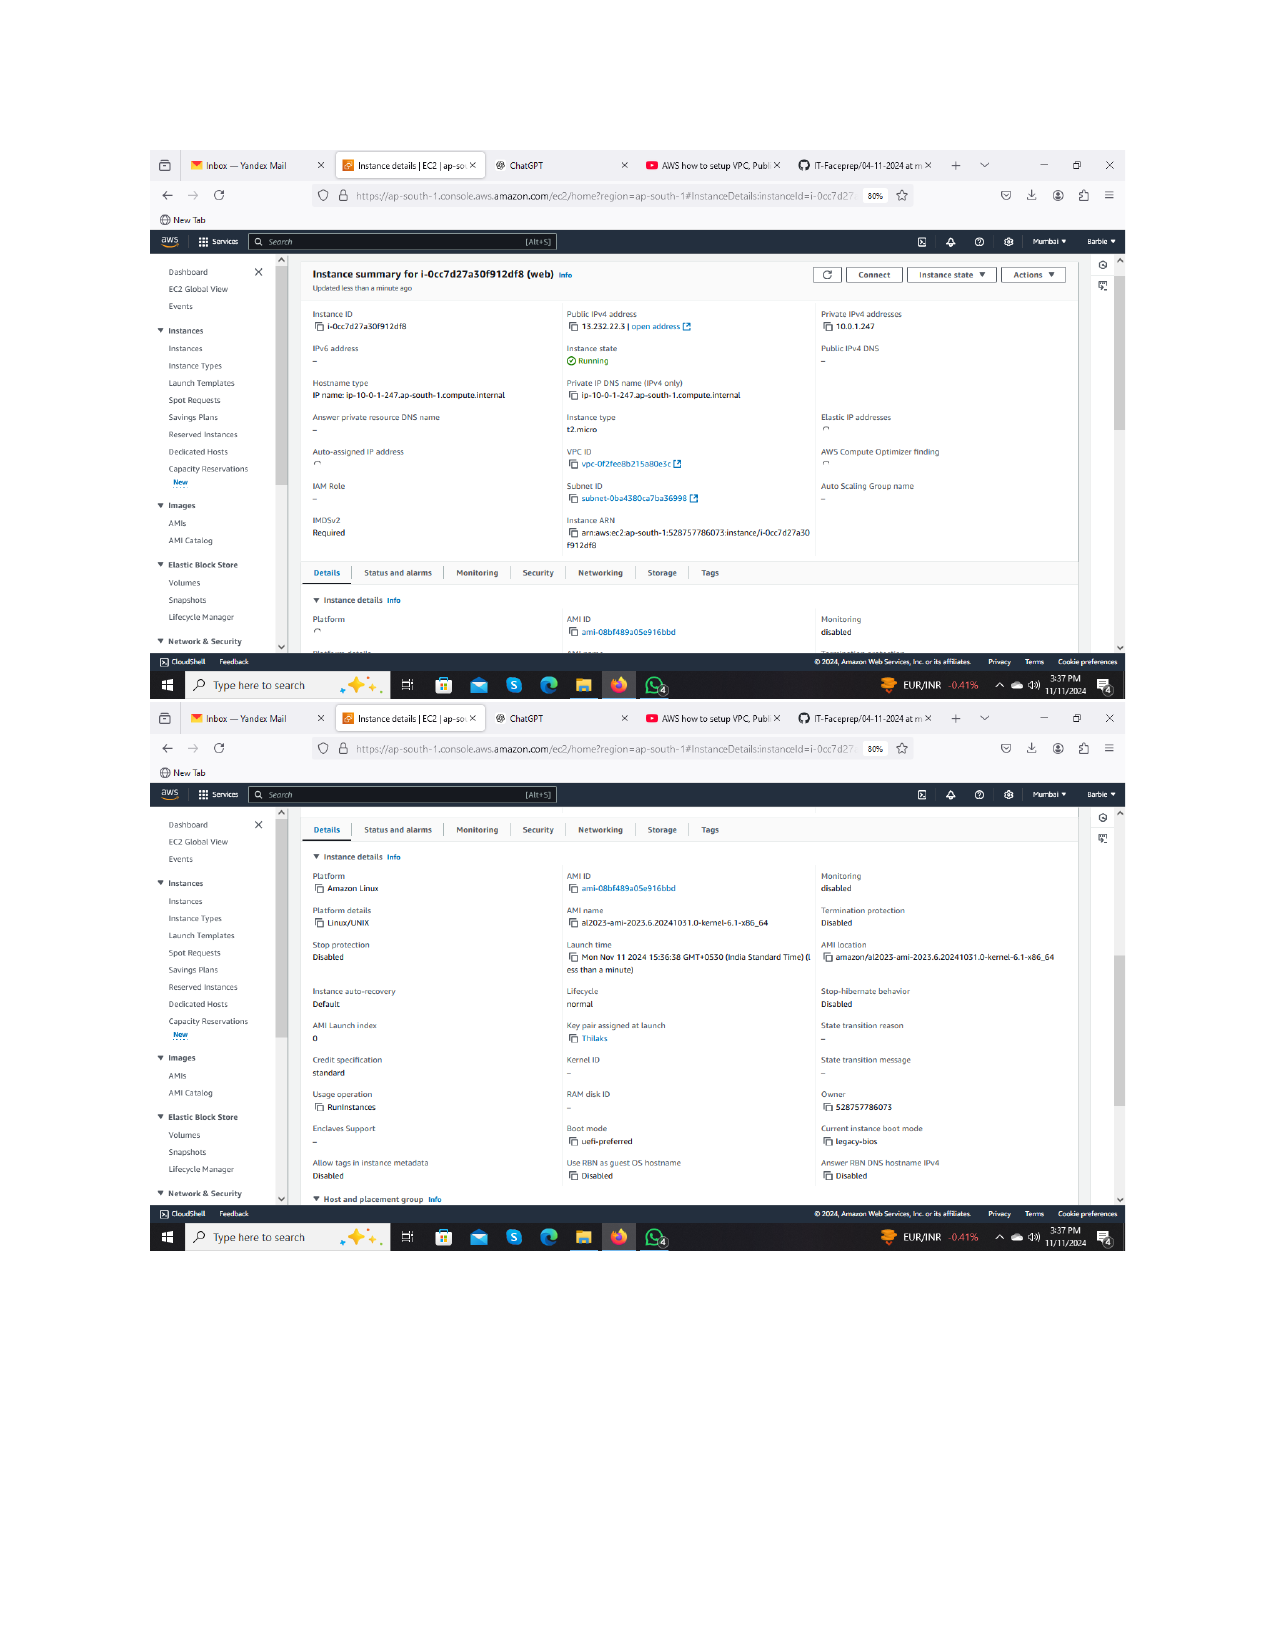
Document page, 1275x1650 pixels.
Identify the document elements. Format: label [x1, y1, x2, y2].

picture [150, 150, 1125, 699]
picture [150, 702, 1125, 1251]
